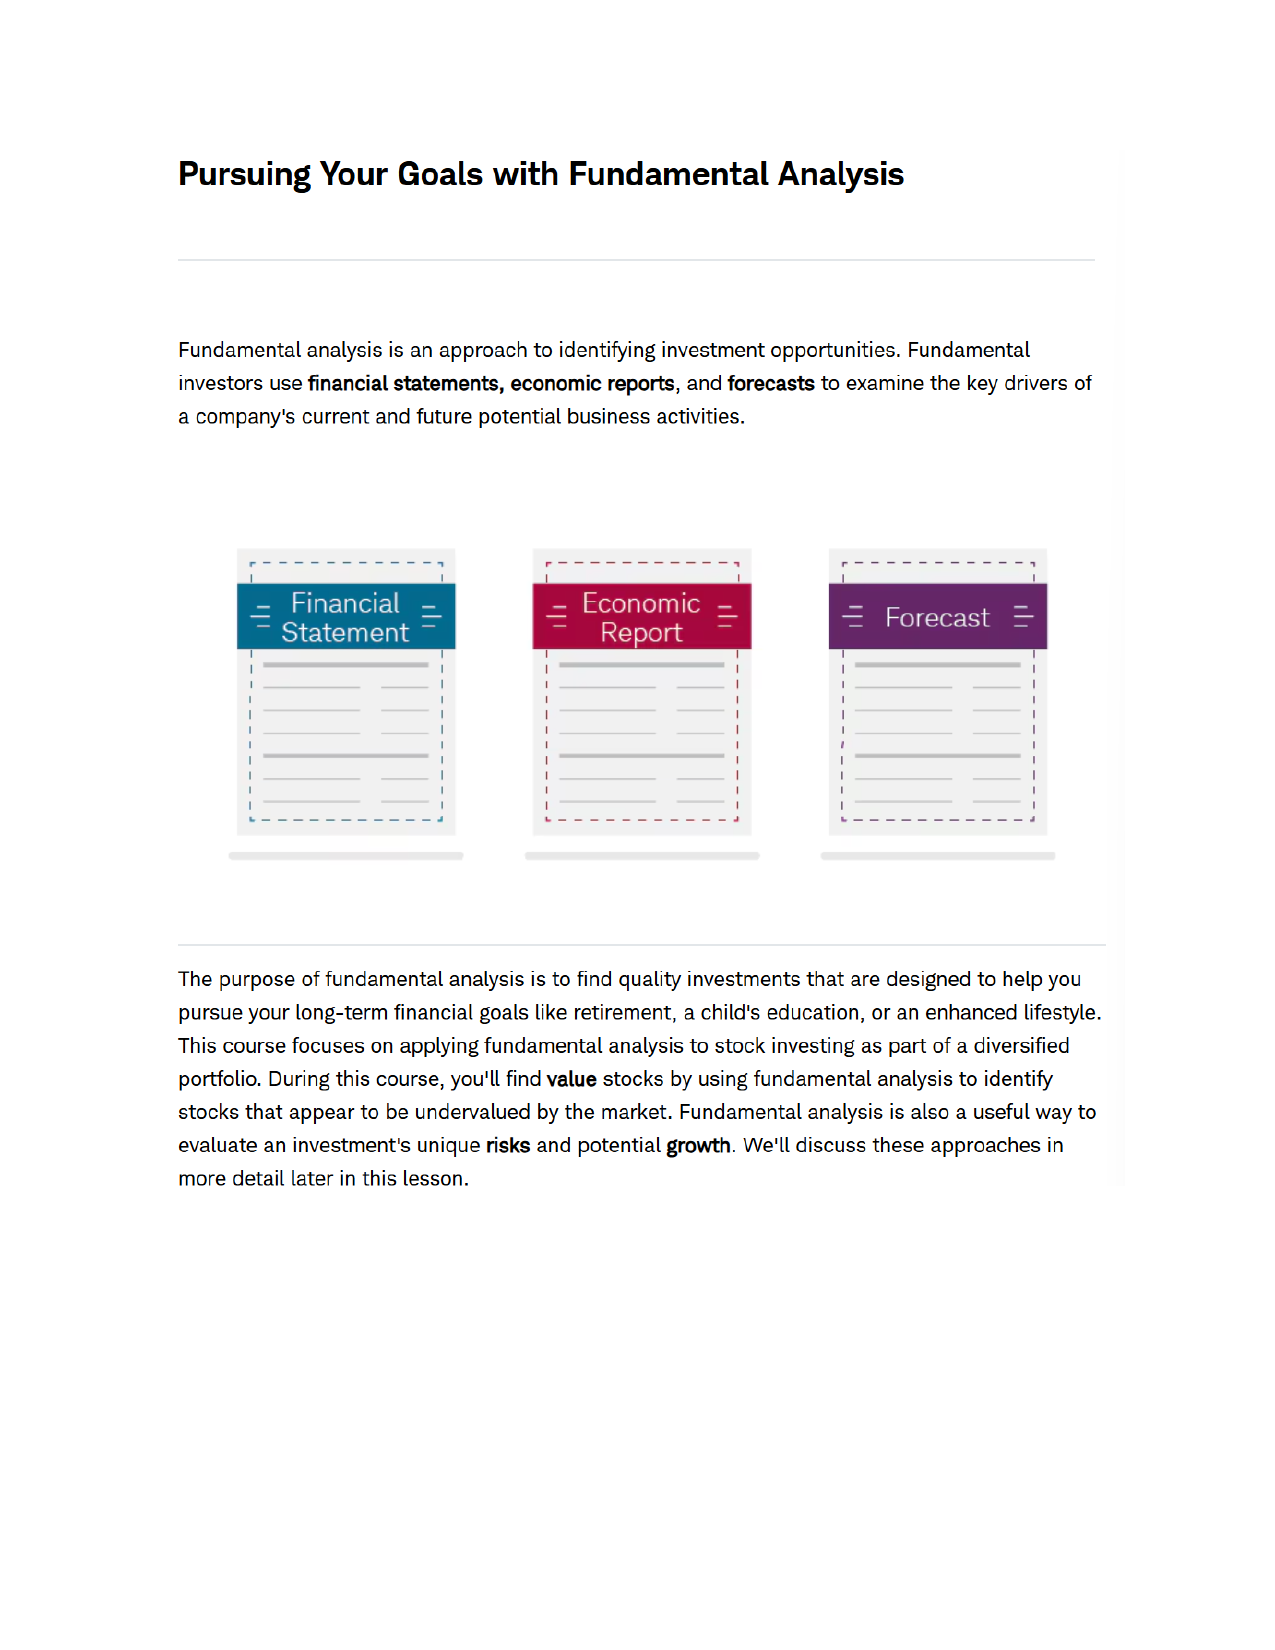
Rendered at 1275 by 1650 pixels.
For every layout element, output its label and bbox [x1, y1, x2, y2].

picture [150, 150, 1125, 1186]
